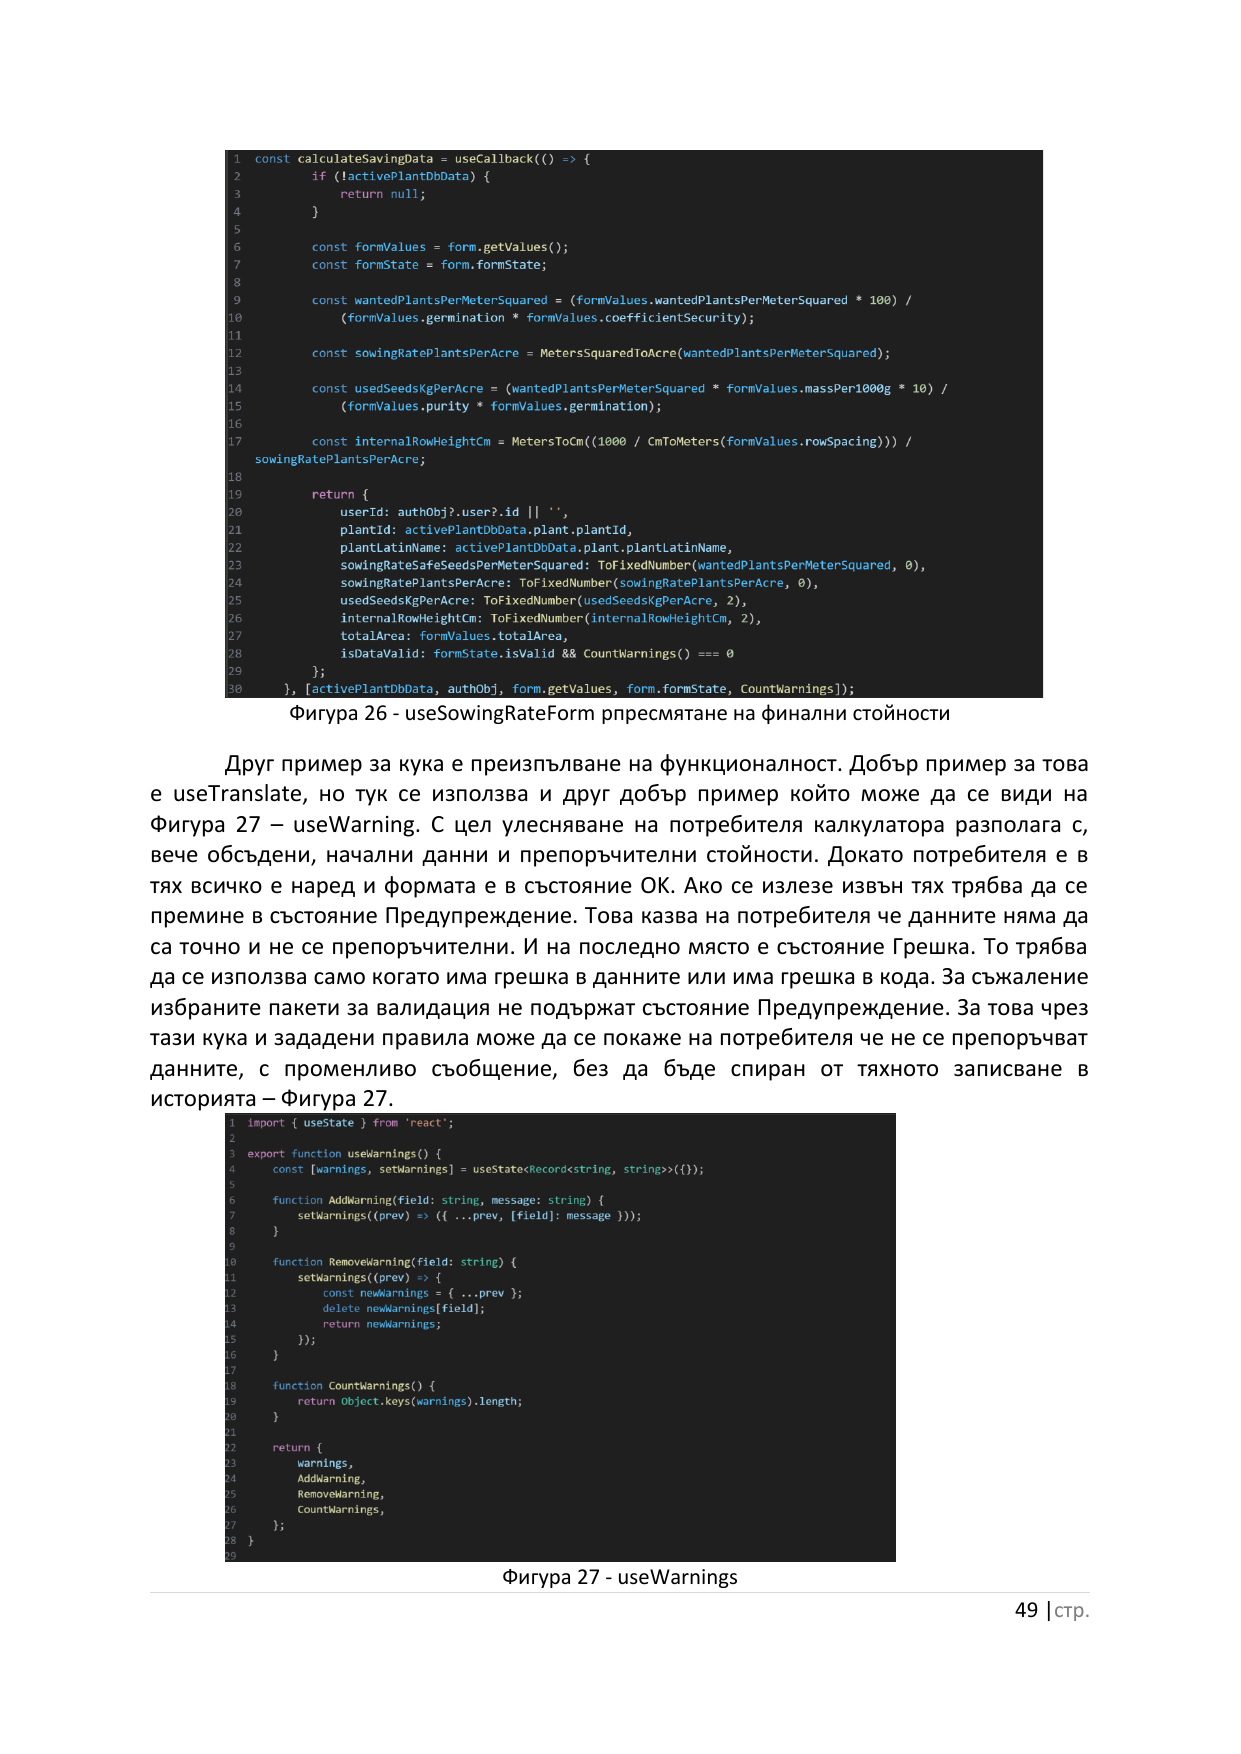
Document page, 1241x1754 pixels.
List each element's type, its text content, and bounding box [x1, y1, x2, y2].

text Фигура 27 - useWarnings [150, 1562, 1090, 1590]
picture [225, 150, 1044, 698]
picture [225, 1113, 896, 1562]
text Фигура 26 - useSowingRateForm pпресмятане на финални стойности [150, 698, 1090, 726]
text Друг пример за кука е преизпълване на функционалност. Добър пример за това е useTranslate, но тук се използва и друг добър пример който може да се види на Фигура 27 – useWarning. С цел улесняване на потребителя калкулатора разполага с, вече обсъдени, начални данни и препоръчителни стойности. Докато потребителя е в тях всичко е наред и формата е в състояние OK. Ако се излезе извън тях трябва да се премине в състояние Предупреждение. Това казва на потребителя че данните няма да са точно и не се препоръчителни. И на последно място е състояние Грешка. То трябва да се използва само когато има грешка в данните или има грешка в кода. За съжаление избраните пакети за валидация не подържат състояние Предупреждение. За това чрез тази кука и зададени правила може да се покаже на потребителя че не се препоръчват данните, с променливо съобщение, без да бъде спиран от тяхното записване в историята – Фигура 27. [150, 747, 1090, 1113]
